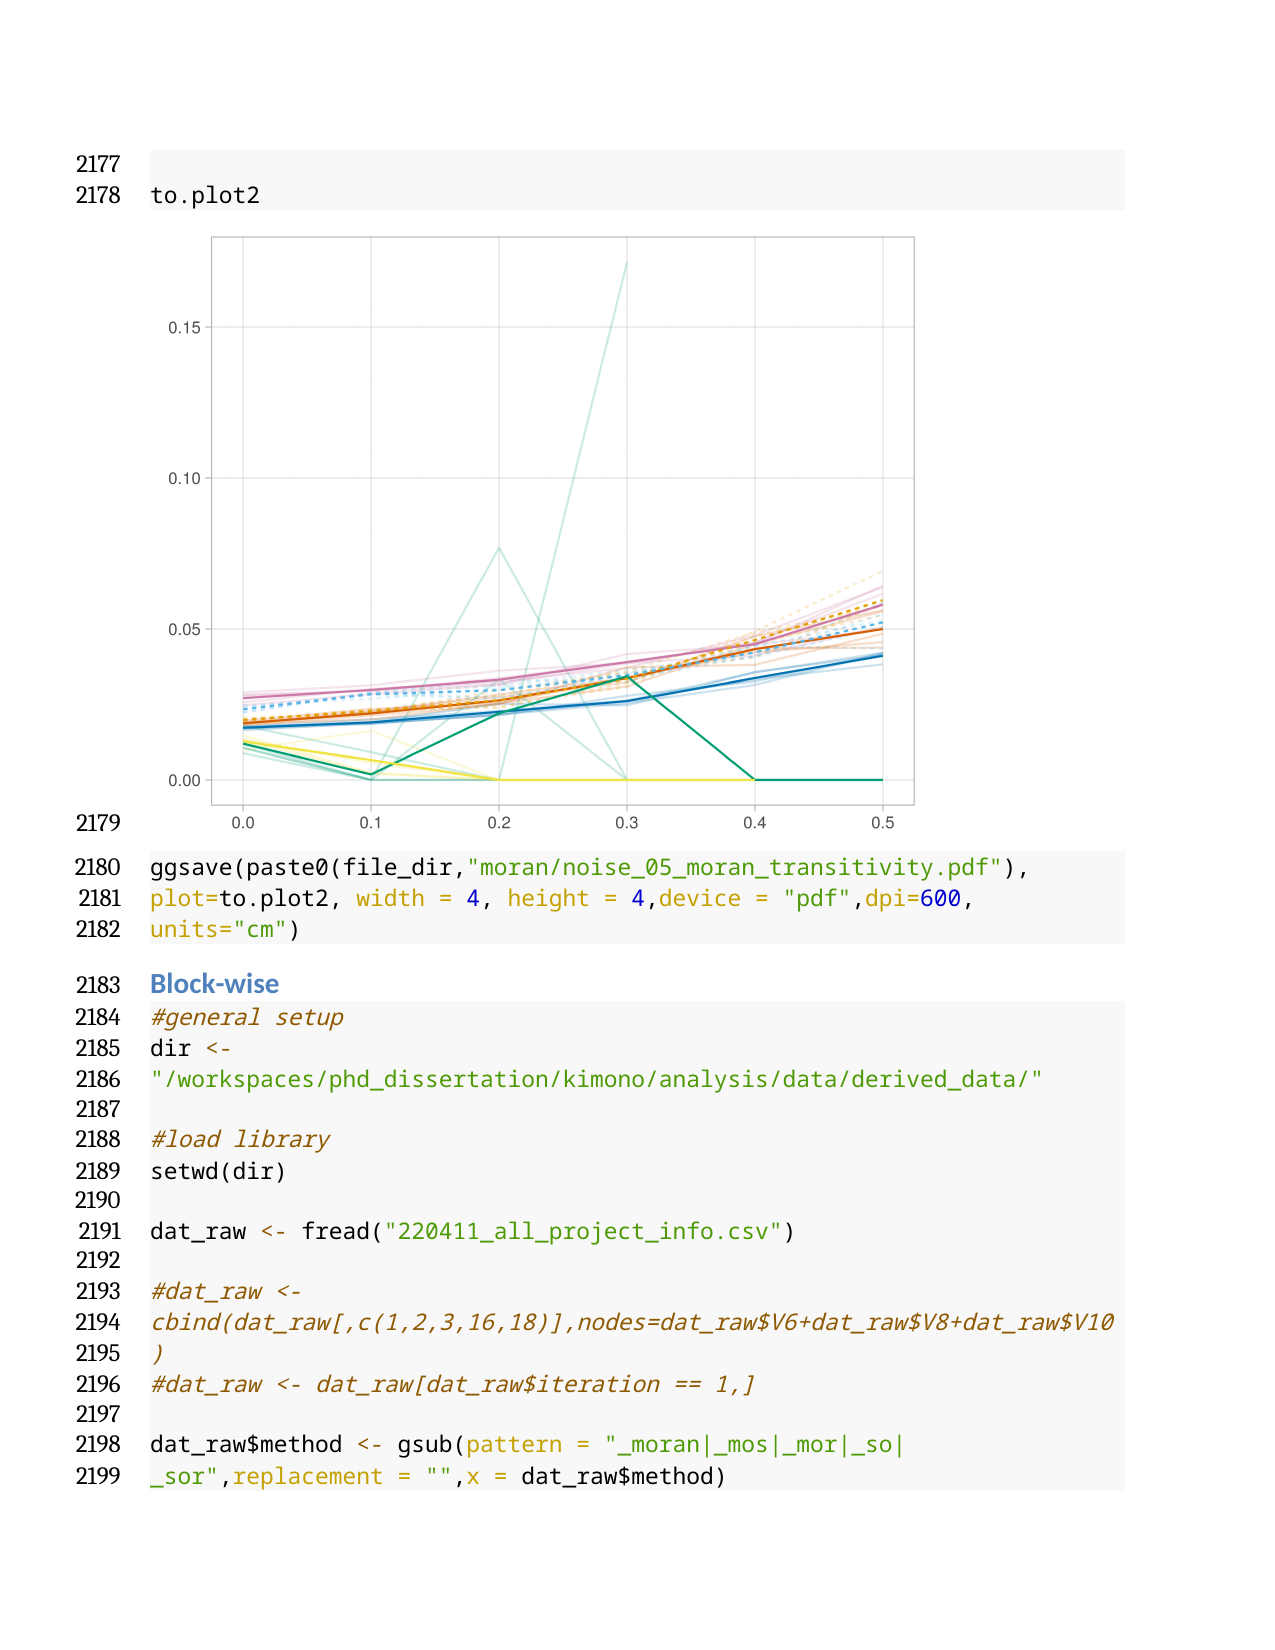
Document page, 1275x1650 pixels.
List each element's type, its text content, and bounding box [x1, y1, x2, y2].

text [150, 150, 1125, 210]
subtitle Block-wise [150, 965, 1125, 1001]
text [150, 1001, 1125, 1491]
picture [168, 230, 920, 832]
text ggsave(paste0(file_dir,"moran/noise_05_moran_transitivity.pdf"), plot=to.plot2, width = 4, height = 4,device = "pdf",dpi=600, units="cm") [301, 851, 1125, 944]
